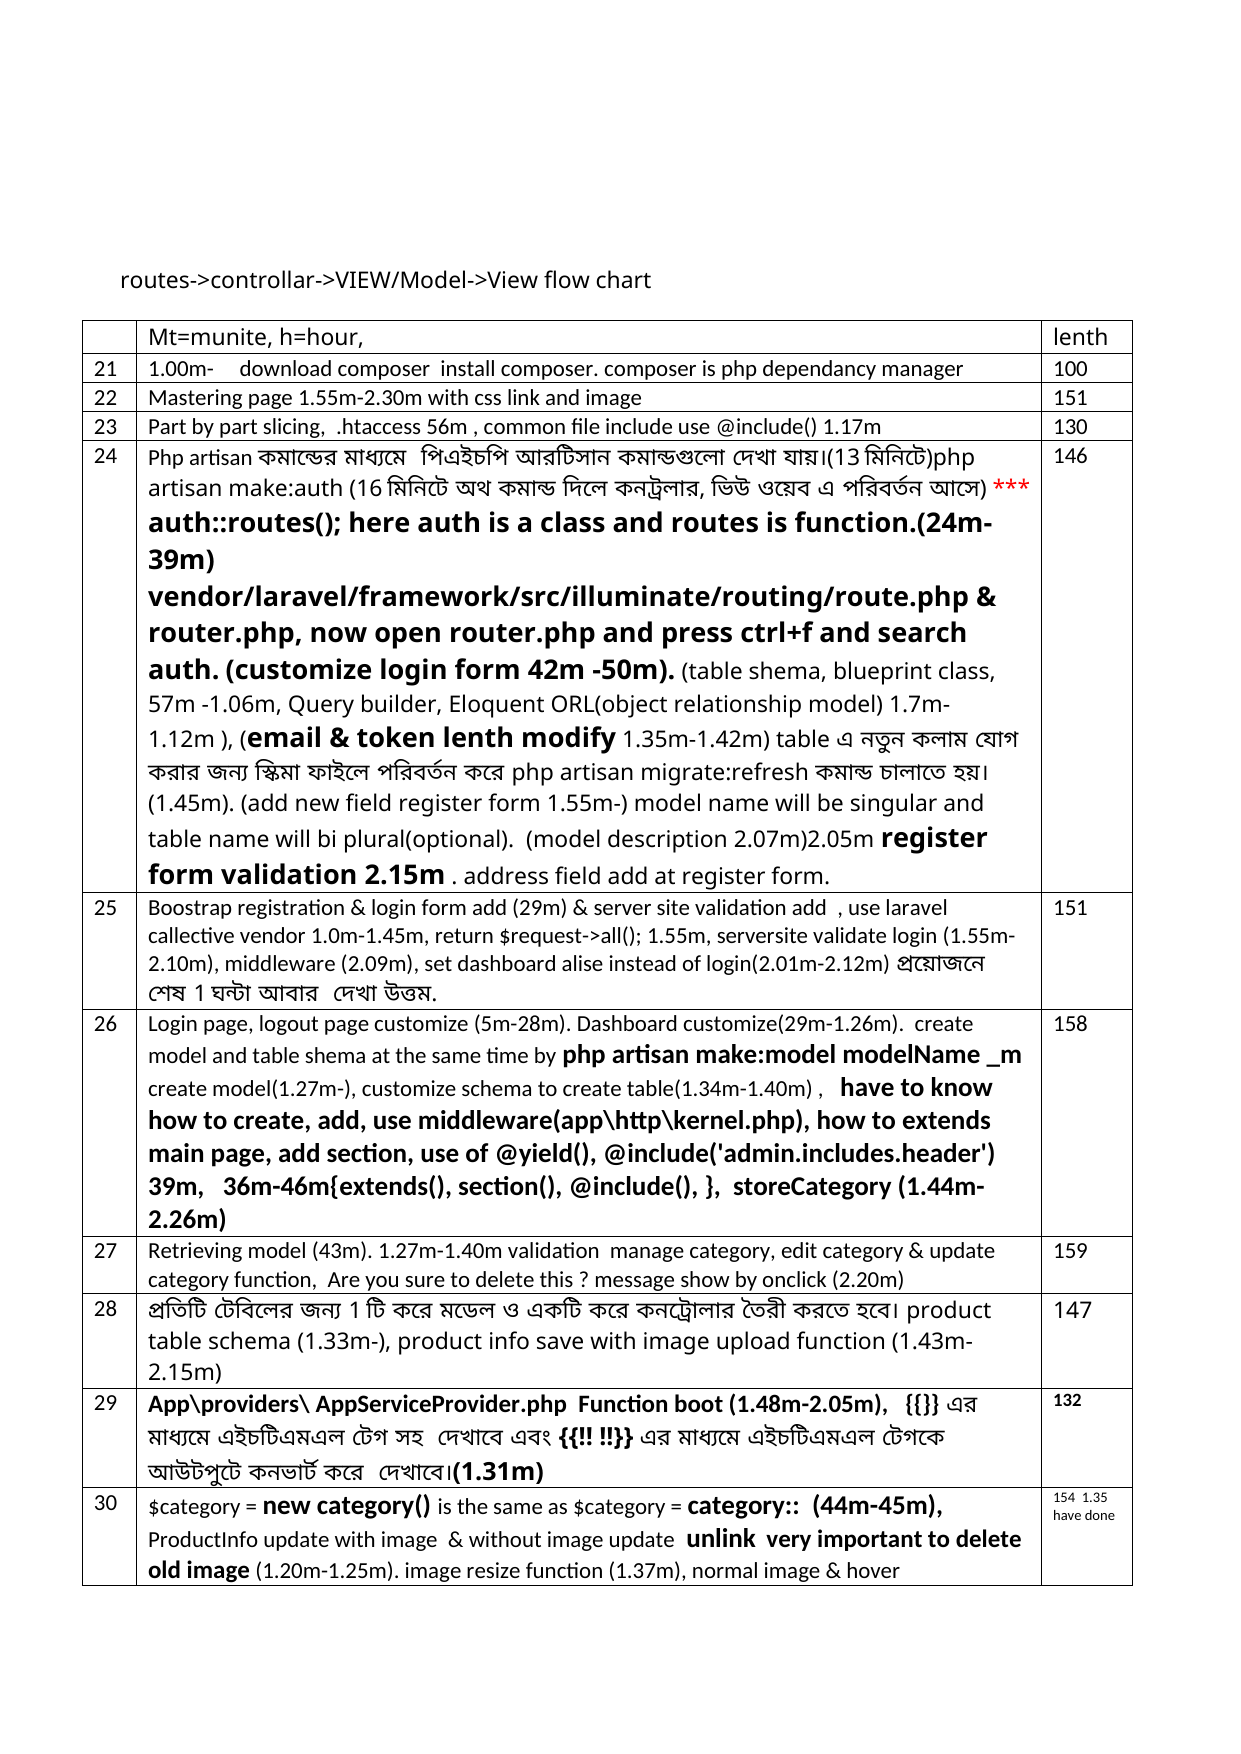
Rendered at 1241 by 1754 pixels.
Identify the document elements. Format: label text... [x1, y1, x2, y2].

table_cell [137, 1488, 1041, 1585]
table_cell 30 [83, 1488, 136, 1585]
text routes->controllar->VIEW/Model->View flow chart [120, 263, 1120, 295]
table_header lenth [1042, 321, 1132, 353]
table_cell 146 [1042, 441, 1132, 892]
table_cell 1.00m- download composer install composer. composer is php dependancy manager [137, 354, 1041, 382]
table_cell 100 [1042, 354, 1132, 382]
table_cell 23 [83, 412, 136, 440]
table_cell 130 [1042, 412, 1132, 440]
table_cell 22 [83, 383, 136, 411]
table_cell 151 [1042, 893, 1132, 1008]
table_cell 27 [83, 1237, 136, 1293]
table_cell 28 [83, 1294, 136, 1387]
table_header Mt=munite, h=hour, [137, 321, 1041, 353]
table_header [83, 321, 136, 353]
table_cell 154 1.35 have done [1042, 1488, 1132, 1585]
table_cell 26 [83, 1010, 136, 1236]
table_cell 147 [1042, 1294, 1132, 1387]
table_cell 29 [83, 1389, 136, 1487]
table_cell 151 [1042, 383, 1132, 411]
table_cell Login page, logout page customize (5m-28m). Dashboard customize(29m-1.26m). create model and table shema at the same time by php artisan make:model modelName _m create model(1.27m-), customize schema to create table(1.34m-1.40m) , have to know how to create, add, use middleware(app\http\kernel.php), how to extends main page, add section, use of @yield(), @include('admin.includes.header') 39m, 36m-46m{extends(), section(), @include(), }, storeCategory (1.44m-2.26m) [137, 1010, 1041, 1236]
table_cell 21 [83, 354, 136, 382]
table_cell Part by part slicing, .htaccess 56m , common file include use @include() 1.17m [137, 412, 1041, 440]
table_cell Boostrap registration & login form add (29m) & server site validation add , use laravel callective vendor 1.0m-1.45m, return $request->all(); 1.55m, serversite validate login (1.55m-2.10m), middleware (2.09m), set dashboard alise instead of login(2.01m-2.12m) প্রয়োজনে শেষ 1ঘন্টা আবার দেখা উত্তম. [137, 893, 1041, 1008]
table_cell 158 [1042, 1010, 1132, 1236]
table_cell 25 [83, 893, 136, 1008]
table_cell 24 [83, 441, 136, 892]
table_cell Retrieving model (43m). 1.27m-1.40m validation manage category, edit category & update category function, Are you sure to delete this ? message show by onclick (2.20m) [137, 1237, 1041, 1293]
table_cell Php artisan কমান্ডের মাধ্যমে পিএইচপি আরটিসান কমান্ডগুলো দেখা যায়।(13মিনিটে)php artisan make:auth (16মিনিটে অথ কমান্ড দিলে কনট্রলার, ভিউ ওয়েব এ পরিবর্তন আসে) *** auth::routes(); here auth is a class and routes is function.(24m-39m) vendor/laravel/framework/src/illuminate/routing/route.php & router.php, now open router.php and press ctrl+f and search auth. (customize login form 42m -50m). (table shema, blueprint class, 57m -1.06m, Query builder, Eloquent ORL(object relationship model) 1.7m-1.12m ), (email & token lenth modify 1.35m-1.42m) table এ নতুন কলাম যোগ করার জন্য স্কিমা ফাইলে পরিবর্তন করে php artisan migrate:refresh কমান্ড চালাতে হয়।(1.45m). (add new field register form 1.55m-) model name will be singular and table name will bi plural(optional). (model description 2.07m)2.05m register form validation 2.15m . address field add at register form. [137, 441, 1041, 892]
table_cell 159 [1042, 1237, 1132, 1293]
table_cell App\providers\ AppServiceProvider.php Function boot (1.48m-2.05m), {{}} এর মাধ্যমে এইচটিএমএল টেগ সহ দেখাবে এবং {{!! !!}} এর মাধ্যমে এইচটিএমএল টেগকে আউটপুটে কনভার্ট করে দেখাবে।(1.31m) [137, 1389, 1041, 1487]
table_cell Mastering page 1.55m-2.30m with css link and image [137, 383, 1041, 411]
table_cell 132 [1042, 1389, 1132, 1487]
table_cell প্রতিটি টেবিলের জন্য 1টি করে মডেল ও একটি করে কনট্রোলার তৈরী করতে হবে। product table schema (1.33m-), product info save with image upload function (1.43m-2.15m) [137, 1294, 1041, 1387]
